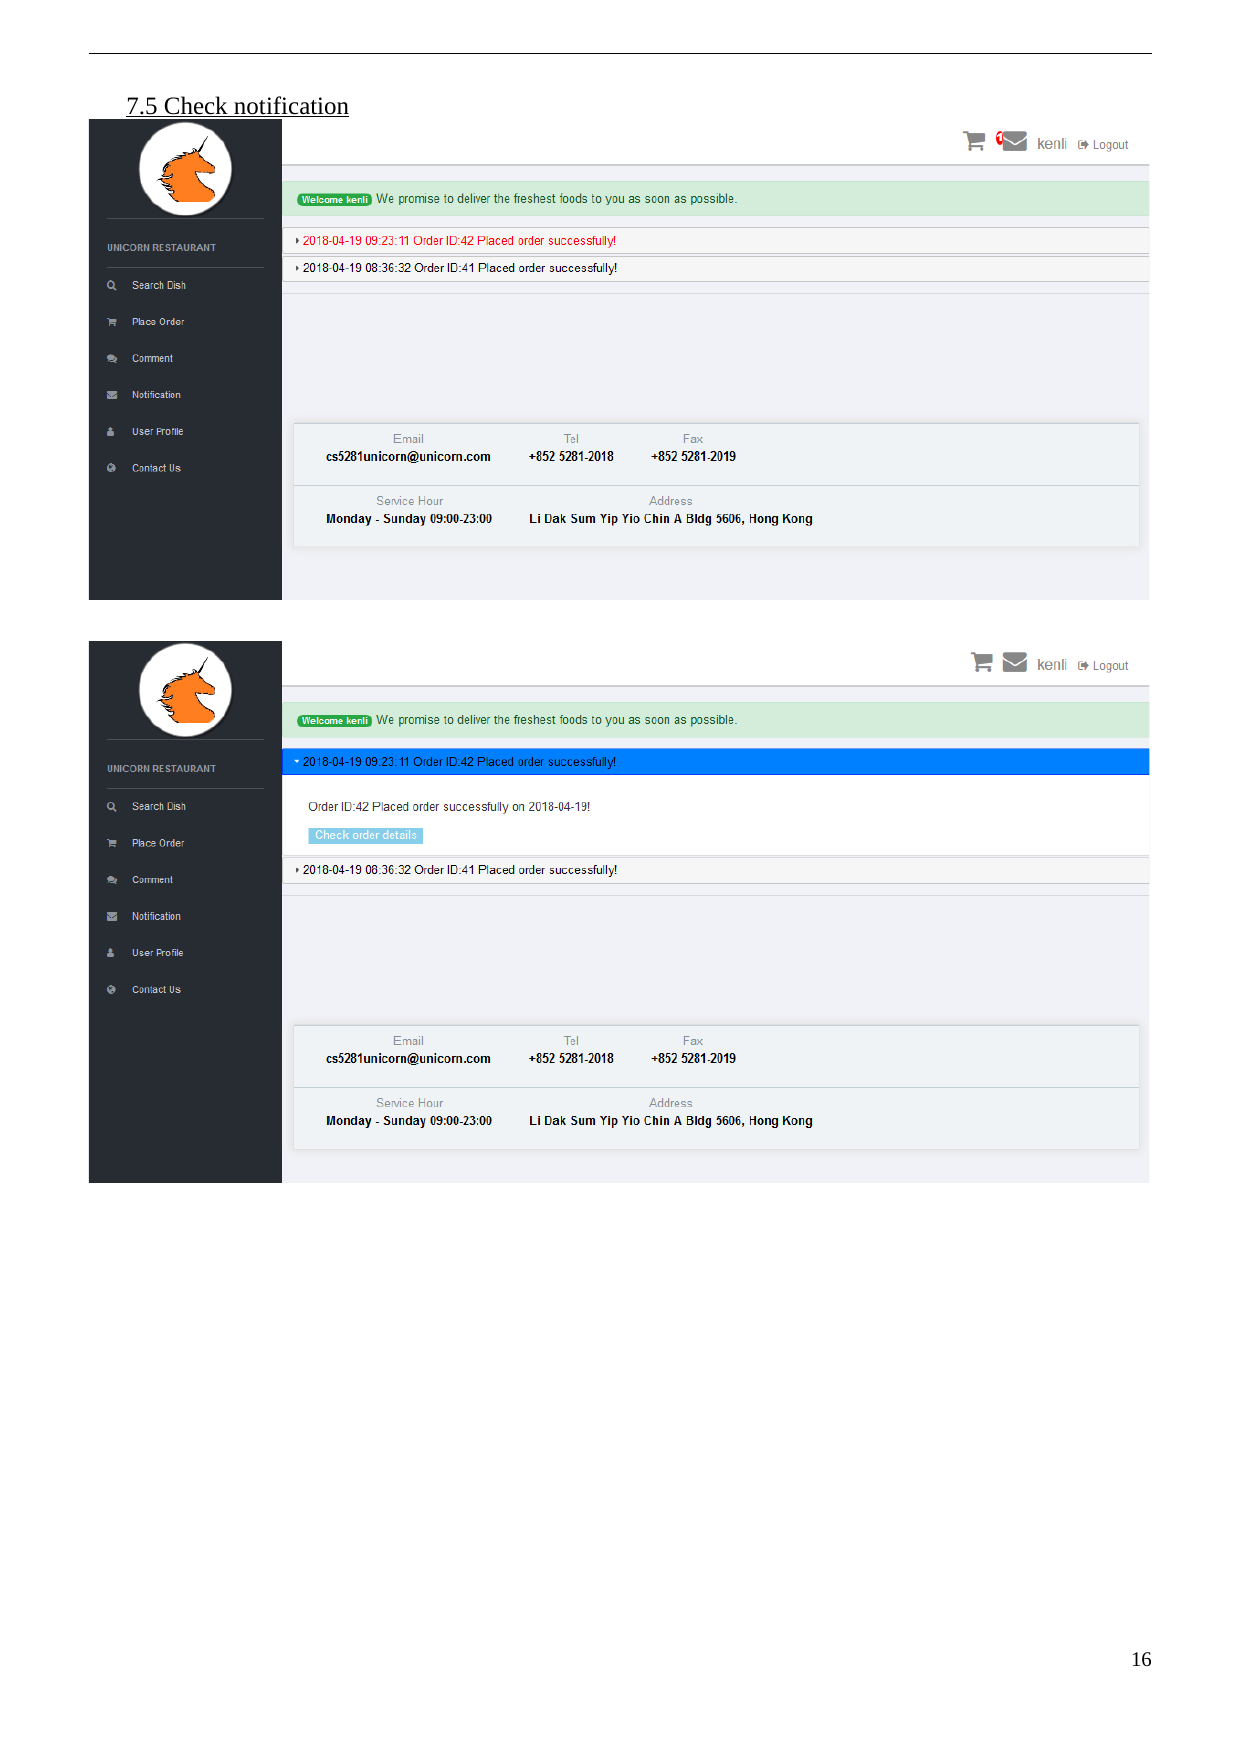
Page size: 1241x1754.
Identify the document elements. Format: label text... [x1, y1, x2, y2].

picture [88, 641, 1150, 1183]
list 7.5 Check notification [126, 91, 1152, 120]
picture [88, 119, 1150, 600]
